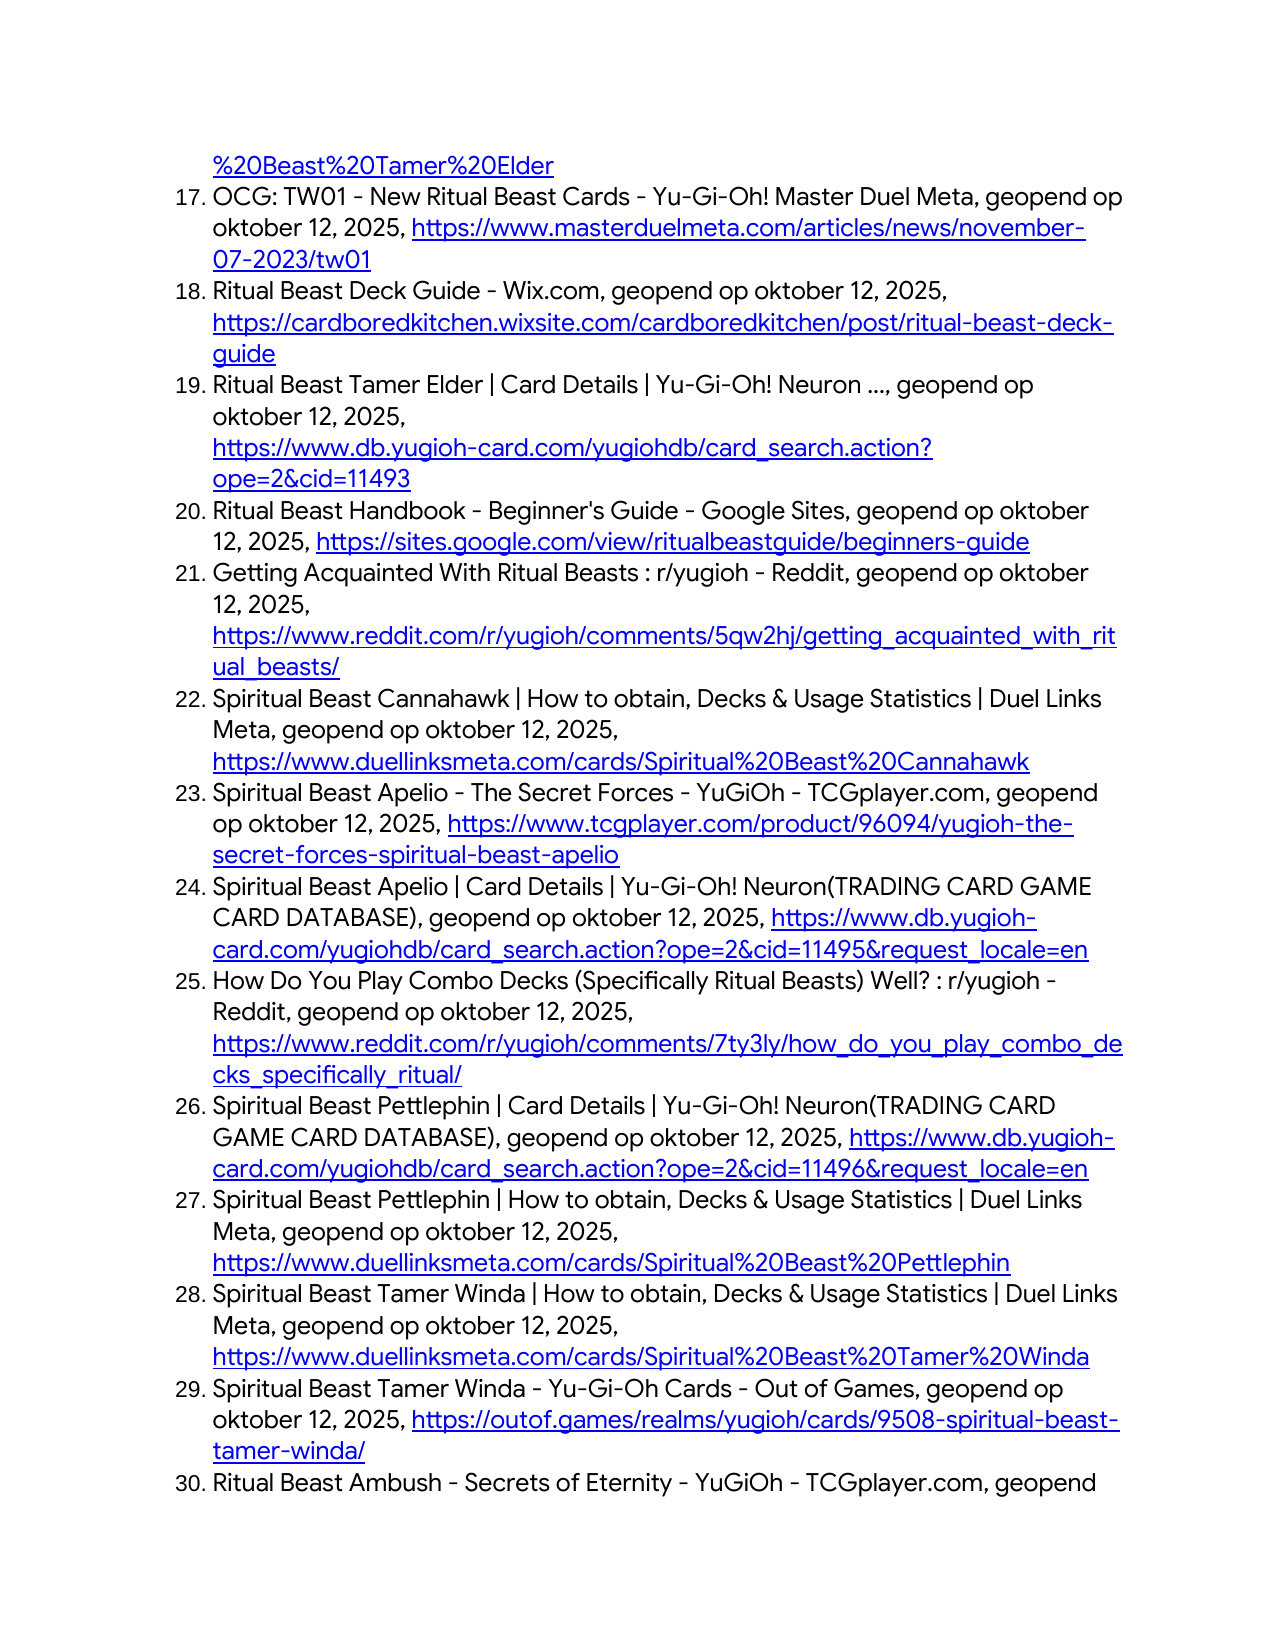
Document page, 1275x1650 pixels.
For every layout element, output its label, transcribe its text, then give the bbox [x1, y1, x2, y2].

list Ritual Beast Handbook - Beginner's Guide - Google Sites, geopend op oktober 12, 2025, https://sites.google.com/view/ritualbeastguide/beginners-guide [175, 495, 1125, 558]
list Spiritual Beast Pettlephin | How to obtain, Decks & Usage Statistics | Duel Links Meta, geopend op oktober 12, 2025, https://www.duellinksmeta.com/cards/Spiritual%20Beast%20Pettlephin [175, 1185, 1125, 1279]
list Spiritual Beast Apelio - The Secret Forces - YuGiOh - TCGplayer.com, geopend op oktober 12, 2025, https://www.tcgplayer.com/product/96094/yugioh-the-secret-forces-spiritual-beast-apelio [175, 777, 1125, 871]
list OCG: TW01 - New Ritual Beast Cards - Yu-Gi-Oh! Master Duel Meta, geopend op oktober 12, 2025, https://www.masterduelmeta.com/articles/news/november-07-2023/tw01 [175, 181, 1125, 275]
list Spiritual Beast Apelio | Card Details | Yu-Gi-Oh! Neuron(TRADING CARD GAME CARD DATABASE), geopend op oktober 12, 2025, https://www.db.yugioh-card.com/yugiohdb/card_search.action?ope=2&cid=11495&request_locale=en [175, 871, 1125, 965]
list Spiritual Beast Pettlephin | Card Details | Yu-Gi-Oh! Neuron(TRADING CARD GAME CARD DATABASE), geopend op oktober 12, 2025, https://www.db.yugioh-card.com/yugiohdb/card_search.action?ope=2&cid=11496&request_locale=en [175, 1091, 1125, 1185]
list Ritual Beast Deck Guide - Wix.com, geopend op oktober 12, 2025, https://cardboredkitchen.wixsite.com/cardboredkitchen/post/ritual-beast-deck-guide [175, 275, 1125, 369]
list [175, 1467, 1125, 1498]
list Spiritual Beast Tamer Winda - Yu-Gi-Oh Cards - Out of Games, geopend op oktober 12, 2025, https://outof.games/realms/yugioh/cards/9508-spiritual-beast-tamer-winda/ [175, 1373, 1125, 1467]
list Spiritual Beast Tamer Winda | How to obtain, Decks & Usage Statistics | Duel Links Meta, geopend op oktober 12, 2025, https://www.duellinksmeta.com/cards/Spiritual%20Beast%20Tamer%20Winda [175, 1279, 1125, 1373]
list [175, 150, 1125, 181]
list How Do You Play Combo Decks (Specifically Ritual Beasts) Well? : r/yugioh - Reddit, geopend op oktober 12, 2025, https://www.reddit.com/r/yugioh/comments/7ty3ly/how_do_you_play_combo_decks_specifically_ritual/ [175, 965, 1125, 1091]
list Ritual Beast Tamer Elder | Card Details | Yu-Gi-Oh! Neuron ..., geopend op oktober 12, 2025, https://www.db.yugioh-card.com/yugiohdb/card_search.action?ope=2&cid=11493 [175, 369, 1125, 495]
list Getting Acquainted With Ritual Beasts : r/yugioh - Reddit, geopend op oktober 12, 2025, https://www.reddit.com/r/yugioh/comments/5qw2hj/getting_acquainted_with_ritual_beasts/ [175, 558, 1125, 683]
list Spiritual Beast Cannahawk | How to obtain, Decks & Usage Statistics | Duel Links Meta, geopend op oktober 12, 2025, https://www.duellinksmeta.com/cards/Spiritual%20Beast%20Cannahawk [175, 683, 1125, 777]
